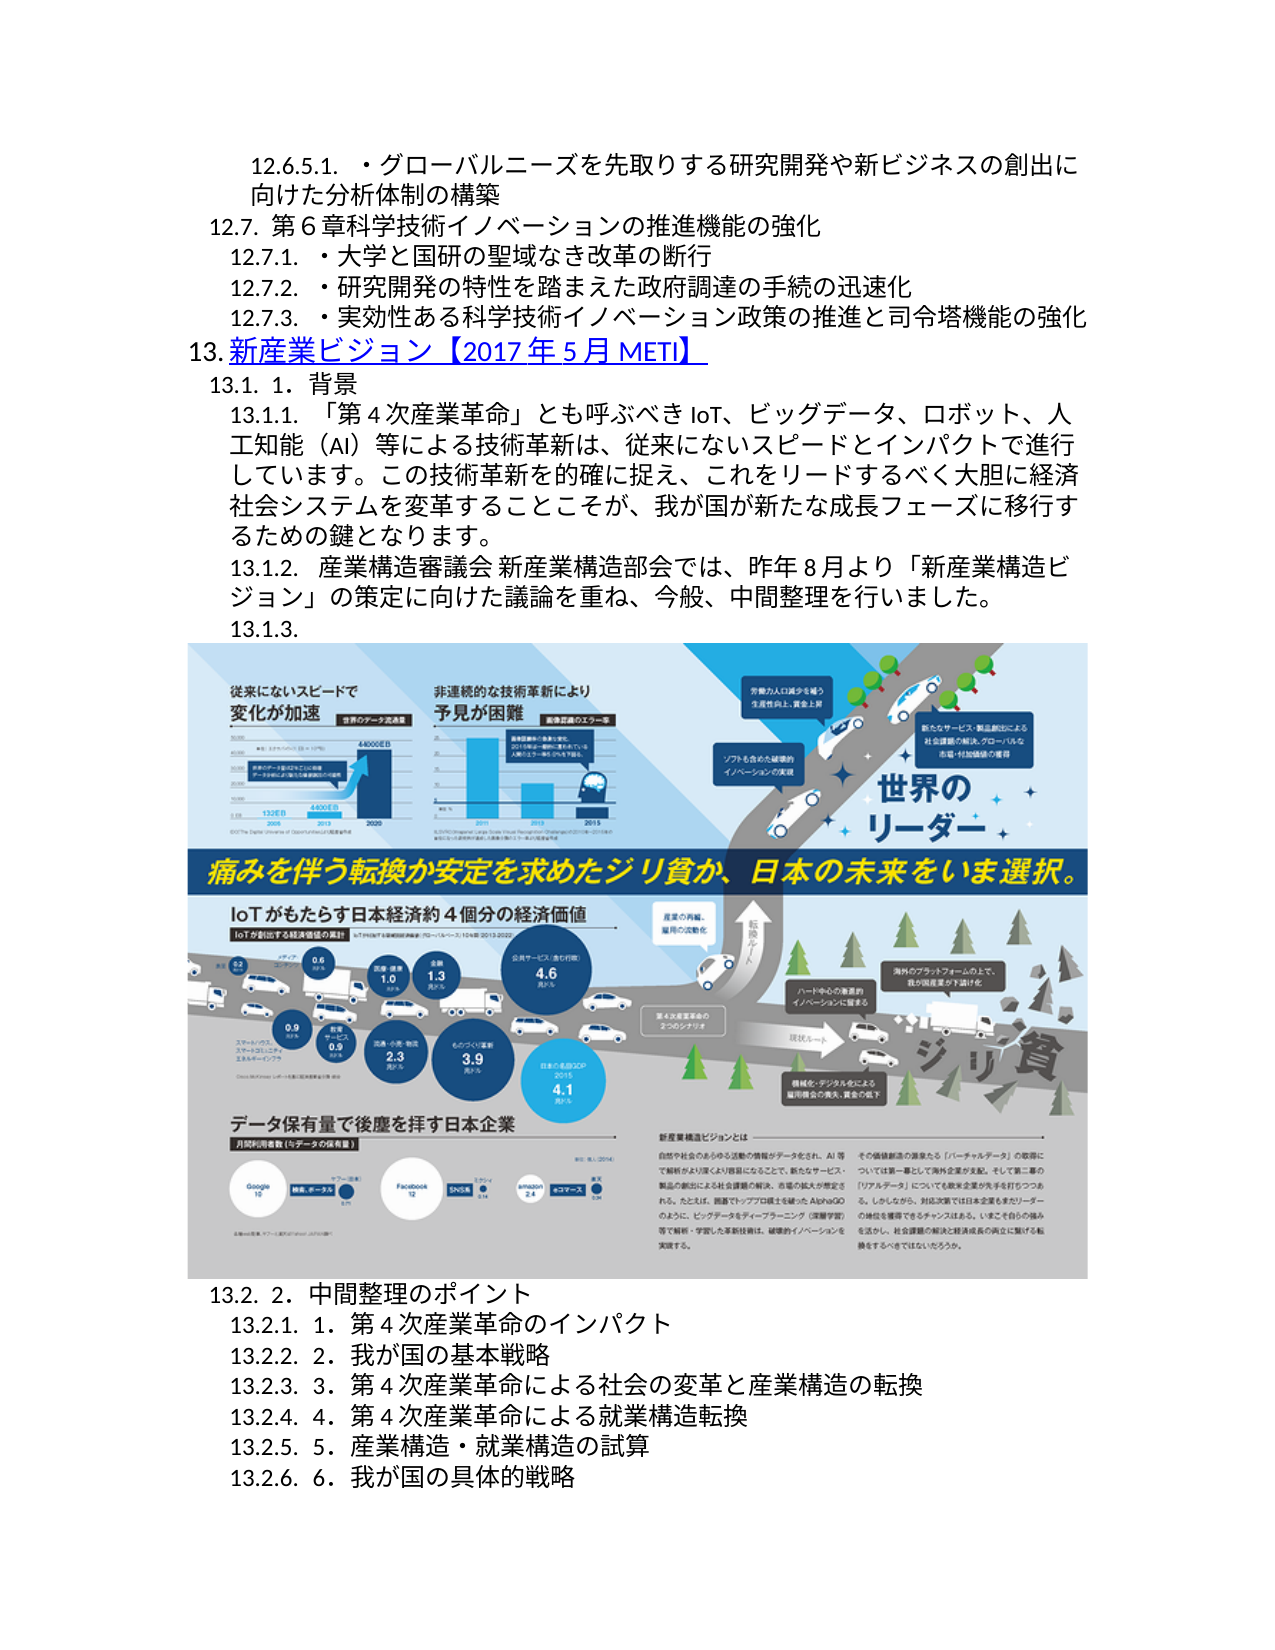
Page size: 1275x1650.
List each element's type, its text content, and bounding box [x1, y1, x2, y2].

subtitle 産業構造審議会 新産業構造部会では、昨年8月より「新産業構造ビジョン」の策定に向けた議論を重ね、今般、中間整理を行いました。 [229, 552, 1087, 613]
subtitle 1．背景 [208, 369, 1087, 399]
subtitle ・研究開発の特性を踏まえた政府調達の手続の迅速化 [229, 272, 1087, 303]
subtitle ・大学と国研の聖域なき改革の断行 [229, 242, 1087, 272]
subtitle 新産業ビジョン【2017年5月METI】 [187, 333, 1087, 369]
subtitle 1．第4次産業革命のインパクト [229, 1309, 1087, 1340]
subtitle 2．我が国の基本戦略 [229, 1340, 1087, 1370]
subtitle 3．第4次産業革命による社会の変革と産業構造の転換 [229, 1370, 1087, 1401]
picture [187, 643, 1088, 1279]
subtitle 6．我が国の具体的戦略 [229, 1462, 1087, 1492]
subtitle ・実効性ある科学技術イノベーション政策の推進と司令塔機能の強化 [229, 303, 1087, 333]
subtitle 第６章科学技術イノベーションの推進機能の強化 [208, 211, 1087, 242]
subtitle 4．第4次産業革命による就業構造転換 [229, 1401, 1087, 1431]
subtitle 「第4次産業革命」とも呼ぶべきIoT、ビッグデータ、ロボット、人工知能（AI）等による技術革新は、従来にないスピードとインパクトで進行しています。この技術革新を的確に捉え、これをリードするべく大胆に経済社会システムを変革することこそが、我が国が新たな成長フェーズに移行するための鍵となります。 [229, 399, 1087, 552]
subtitle ・グローバルニーズを先取りする研究開発や新ビジネスの創出に向けた分析体制の構築 [250, 150, 1087, 211]
subtitle 5．産業構造・就業構造の試算 [229, 1431, 1087, 1462]
subtitle 2．中間整理のポイント [208, 1279, 1087, 1309]
